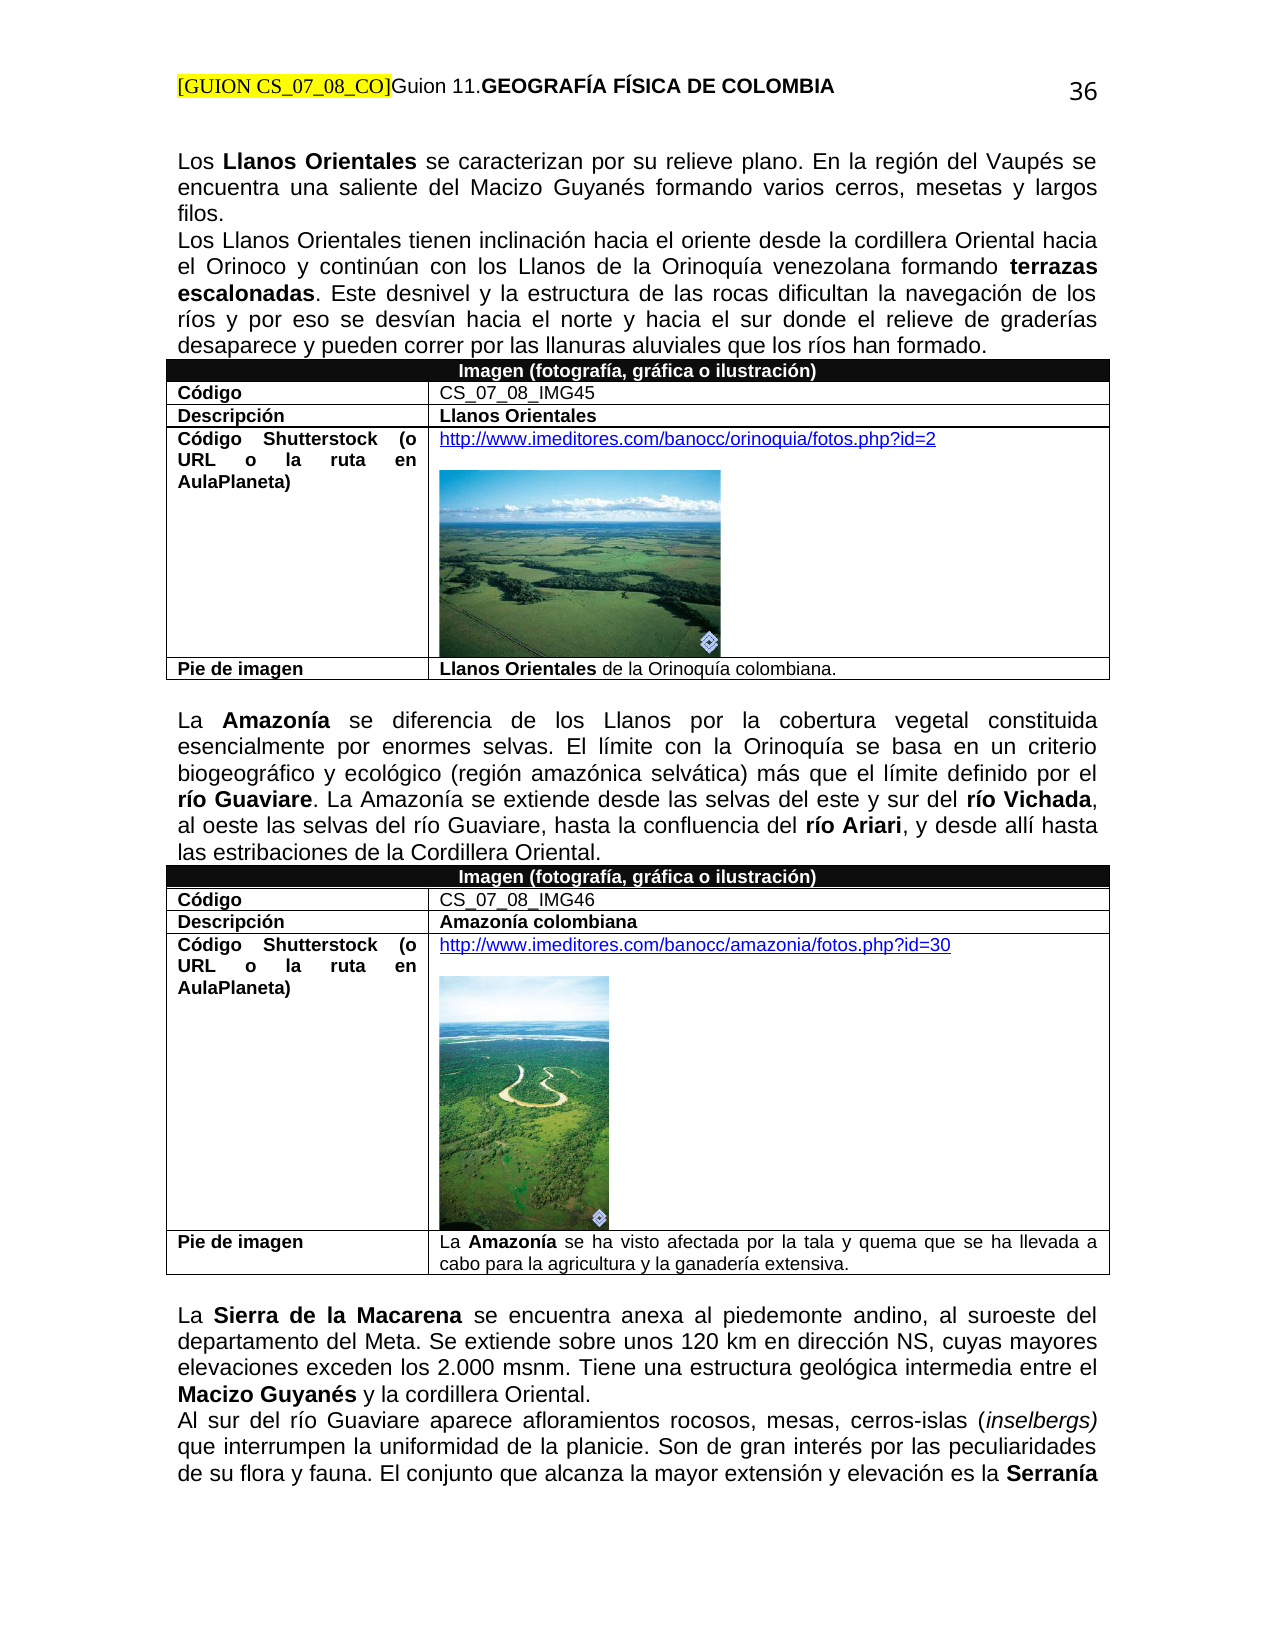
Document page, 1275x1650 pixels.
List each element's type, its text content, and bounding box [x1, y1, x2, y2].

table_cell Pie de imagen [167, 658, 428, 679]
table_cell La Amazonía se ha visto afectada por la tala y quema que se ha llevada a cabo para la agricultura y la ganadería extensiva. [429, 1231, 1109, 1274]
picture [439, 976, 609, 1230]
text La Sierra de la Macarena se encuentra anexa al piedemonte andino, al suroeste del departamento del Meta. Se extiende sobre unos 120 km en dirección NS, cuyas mayores elevaciones exceden los 2.000 msnm. Tiene una estructura geológica intermedia entre el Macizo Guyanés y la cordillera Oriental. [177, 1302, 1098, 1407]
table_cell Amazonía colombiana [429, 911, 1109, 933]
table_cell Llanos Orientales de la Orinoquía colombiana. [429, 658, 1109, 679]
text Los Llanos Orientales tienen inclinación hacia el oriente desde la cordillera Oriental hacia el Orinoco y continúan con los Llanos de la Orinoquía venezolana formando terrazas escalonadas. Este desnivel y la estructura de las rocas dificultan la navegación de los ríos y por eso se desvían hacia el norte y hacia el sur donde el relieve de graderías desaparece y pueden correr por las llanuras aluviales que los ríos han formado. [177, 227, 1098, 358]
table_header Imagen (fotografía, gráfica o ilustración) [167, 866, 1109, 887]
table_header Imagen (fotografía, gráfica o ilustración) [167, 360, 1109, 381]
table_cell Descripción [167, 405, 428, 426]
table_cell Código Shutterstock (o URL o la ruta en AulaPlaneta) [167, 934, 428, 1230]
table_cell CS_07_08_IMG45 [429, 382, 1109, 404]
table_cell Pie de imagen [167, 1231, 428, 1274]
table_cell Descripción [167, 911, 428, 933]
picture [439, 470, 721, 657]
table_cell Código Shutterstock (o URL o la ruta en AulaPlaneta) [167, 428, 428, 657]
table_cell http://www.imeditores.com/banocc/orinoquia/fotos.php?id=2 [429, 428, 1109, 657]
table_cell http://www.imeditores.com/banocc/amazonia/fotos.php?id=30 [429, 934, 1109, 1230]
text Los Llanos Orientales se caracterizan por su relieve plano. En la región del Vaupés se encuentra una saliente del Macizo Guyanés formando varios cerros, mesetas y largos filos. [177, 148, 1098, 227]
table_cell CS_07_08_IMG46 [429, 889, 1109, 910]
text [177, 1407, 1098, 1486]
text La Amazonía se diferencia de los Llanos por la cobertura vegetal constituida esencialmente por enormes selvas. El límite con la Orinoquía se basa en un criterio biogeográfico y ecológico (región amazónica selvática) más que el límite definido por el río Guaviare. La Amazonía se extiende desde las selvas del este y sur del río Vichada, al oeste las selvas del río Guaviare, hasta la confluencia del río Ariari, y desde allí hasta las estribaciones de la Cordillera Oriental. [177, 707, 1098, 865]
table_cell Código [167, 382, 428, 404]
table_cell Código [167, 889, 428, 910]
table_cell Llanos Orientales [429, 405, 1109, 426]
